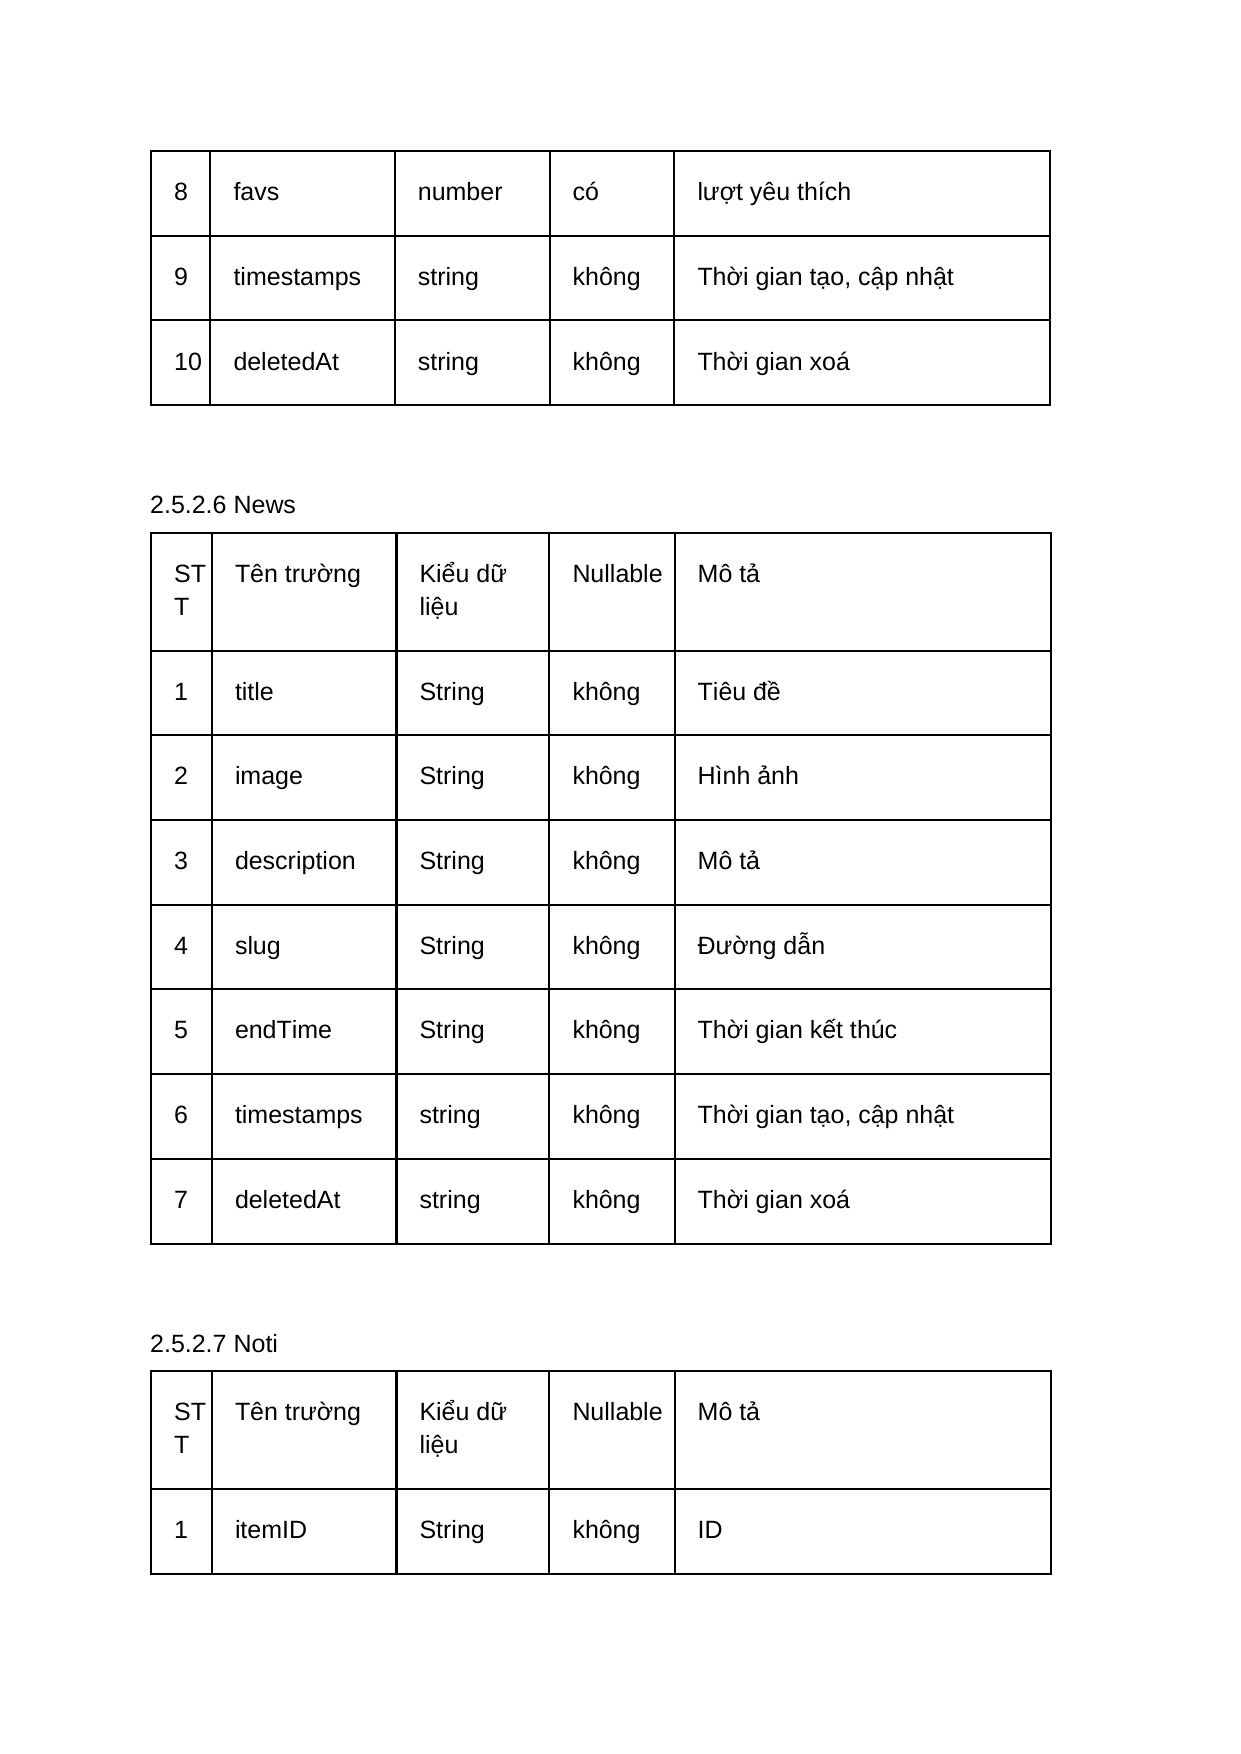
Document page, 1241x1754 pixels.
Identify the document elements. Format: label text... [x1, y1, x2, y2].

table_cell 9 [152, 237, 209, 319]
table_cell String [398, 990, 548, 1073]
table_cell 3 [152, 821, 211, 904]
table_cell không [550, 821, 674, 904]
table_cell ID [676, 1490, 1050, 1573]
table_cell Thời gian tạo, cập nhật [676, 1075, 1050, 1158]
table_cell Thời gian kết thúc [676, 990, 1050, 1073]
table_cell String [398, 1490, 548, 1573]
table_cell 7 [152, 1160, 211, 1242]
table_cell 4 [152, 906, 211, 988]
table_cell string [398, 1160, 548, 1242]
table_cell Thời gian xoá [675, 321, 1049, 404]
table_header Mô tả [676, 534, 1050, 649]
table_cell endTime [213, 990, 395, 1073]
table_cell Thời gian xoá [676, 1160, 1050, 1242]
table_cell slug [213, 906, 395, 988]
table_header Nullable [550, 534, 674, 649]
table_header STT [152, 534, 211, 649]
table_cell 6 [152, 1075, 211, 1158]
subtitle 2.5.2.6 News [150, 491, 1090, 519]
table_cell không [550, 736, 674, 819]
table_cell string [396, 321, 549, 404]
table_cell title [213, 652, 395, 734]
table_cell 8 [152, 152, 209, 235]
table_cell không [551, 237, 673, 319]
table_cell String [398, 652, 548, 734]
table_cell không [550, 906, 674, 988]
table_cell timestamps [211, 237, 394, 319]
table_cell không [550, 652, 674, 734]
table_header Tên trường [213, 534, 395, 649]
table_cell 5 [152, 990, 211, 1073]
table_cell deletedAt [213, 1160, 395, 1242]
table_header Kiểu dữ liệu [398, 1372, 548, 1488]
table_cell 1 [152, 652, 211, 734]
table_cell String [398, 736, 548, 819]
table_header Mô tả [676, 1372, 1050, 1488]
table_header Tên trường [213, 1372, 395, 1488]
table_cell không [550, 1160, 674, 1242]
table_cell string [396, 237, 549, 319]
table_cell không [550, 990, 674, 1073]
table_cell Tiêu đề [676, 652, 1050, 734]
table_cell Mô tả [676, 821, 1050, 904]
table_cell favs [211, 152, 394, 235]
table_cell string [398, 1075, 548, 1158]
table_header Kiểu dữ liệu [398, 534, 548, 649]
table_cell không [550, 1075, 674, 1158]
table_cell lượt yêu thích [675, 152, 1049, 235]
table_cell String [398, 821, 548, 904]
table_header Nullable [550, 1372, 674, 1488]
table_cell 1 [152, 1490, 211, 1573]
table_cell Thời gian tạo, cập nhật [675, 237, 1049, 319]
table_cell deletedAt [211, 321, 394, 404]
table_cell có [551, 152, 673, 235]
table_cell number [396, 152, 549, 235]
table_cell Hình ảnh [676, 736, 1050, 819]
subtitle 2.5.2.7 Noti [150, 1329, 1090, 1358]
table_cell 2 [152, 736, 211, 819]
table_cell Đường dẫn [676, 906, 1050, 988]
table_cell không [550, 1490, 674, 1573]
table_cell 10 [152, 321, 209, 404]
table_cell description [213, 821, 395, 904]
table_cell không [551, 321, 673, 404]
table_cell String [398, 906, 548, 988]
table_cell image [213, 736, 395, 819]
table_cell itemID [213, 1490, 395, 1573]
table_cell timestamps [213, 1075, 395, 1158]
table_header STT [152, 1372, 211, 1488]
